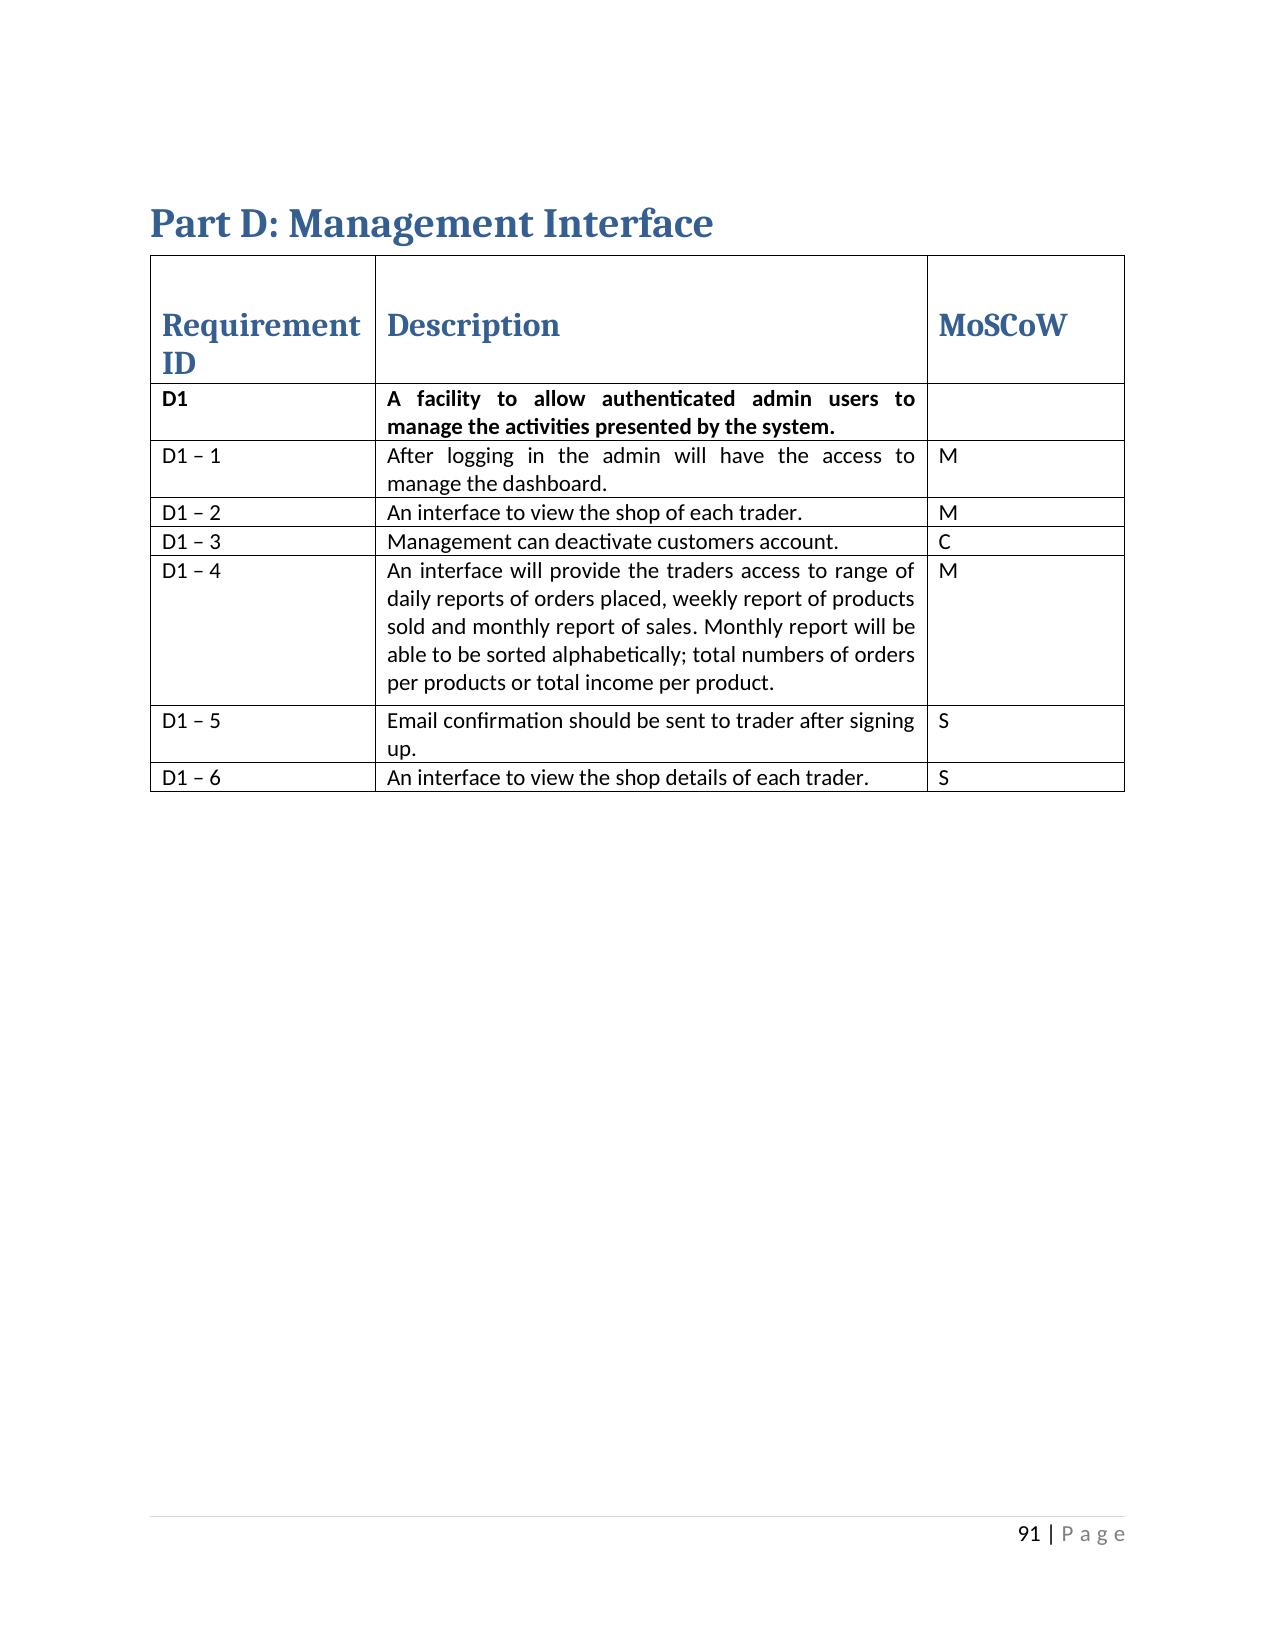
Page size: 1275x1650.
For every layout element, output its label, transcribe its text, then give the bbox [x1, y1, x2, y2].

table_cell D1 [151, 384, 375, 440]
table_header MoSCoW [928, 256, 1124, 383]
table_cell A facility to allow authenticated admin users to manage the activities presented by the system. [376, 384, 927, 440]
table_header Description [376, 256, 927, 383]
table_cell M [928, 556, 1124, 705]
table_cell Email confirmation should be sent to trader after signing up. [376, 706, 927, 762]
table_cell M [928, 498, 1124, 526]
table_cell D1 – 2 [151, 498, 375, 526]
table_header Requirement ID [151, 256, 375, 383]
text Part D: Management Interface [150, 200, 1125, 248]
table_cell An interface to view the shop details of each trader. [376, 763, 927, 791]
table_cell [928, 384, 1124, 440]
table_cell M [928, 441, 1124, 497]
table_cell D1 – 4 [151, 556, 375, 705]
table_cell D1 – 5 [151, 706, 375, 762]
table_cell S [928, 763, 1124, 791]
table_cell An interface to view the shop of each trader. [376, 498, 927, 526]
table_cell Management can deactivate customers account. [376, 527, 927, 555]
table_cell C [928, 527, 1124, 555]
table_cell An interface will provide the traders access to range of daily reports of orders placed, weekly report of products sold and monthly report of sales. Monthly report will be able to be sorted alphabetically; total numbers of orders per products or total income per product. [376, 556, 927, 705]
table_cell D1 – 6 [151, 763, 375, 791]
table_cell S [928, 706, 1124, 762]
table_cell D1 – 3 [151, 527, 375, 555]
table_cell D1 – 1 [151, 441, 375, 497]
table_cell After logging in the admin will have the access to manage the dashboard. [376, 441, 927, 497]
